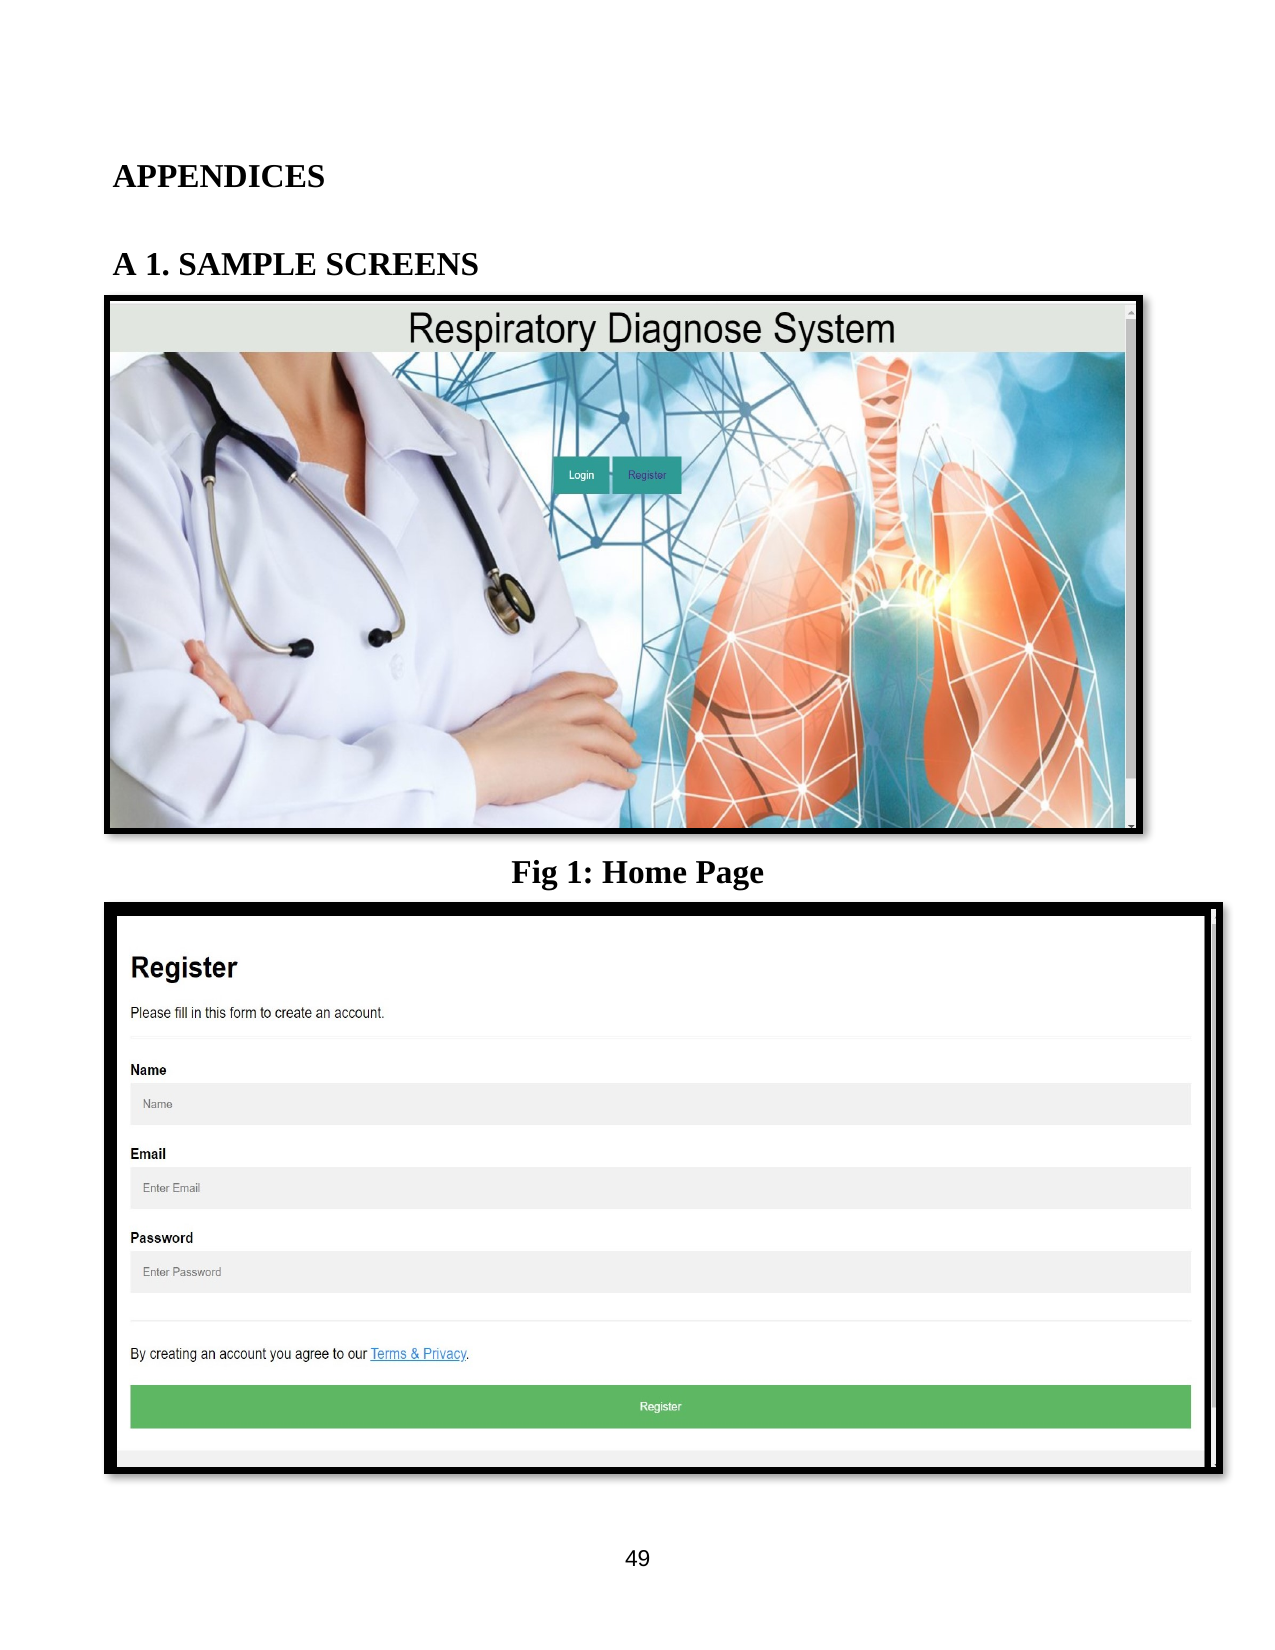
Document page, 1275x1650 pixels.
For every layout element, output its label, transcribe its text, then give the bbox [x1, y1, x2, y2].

picture [110, 909, 1216, 1467]
picture [110, 301, 1136, 828]
text A 1. SAMPLE SCREENS [112, 245, 1162, 283]
text Fig 1: Home Page [112, 852, 1162, 890]
text APPENDICES [112, 157, 1162, 195]
